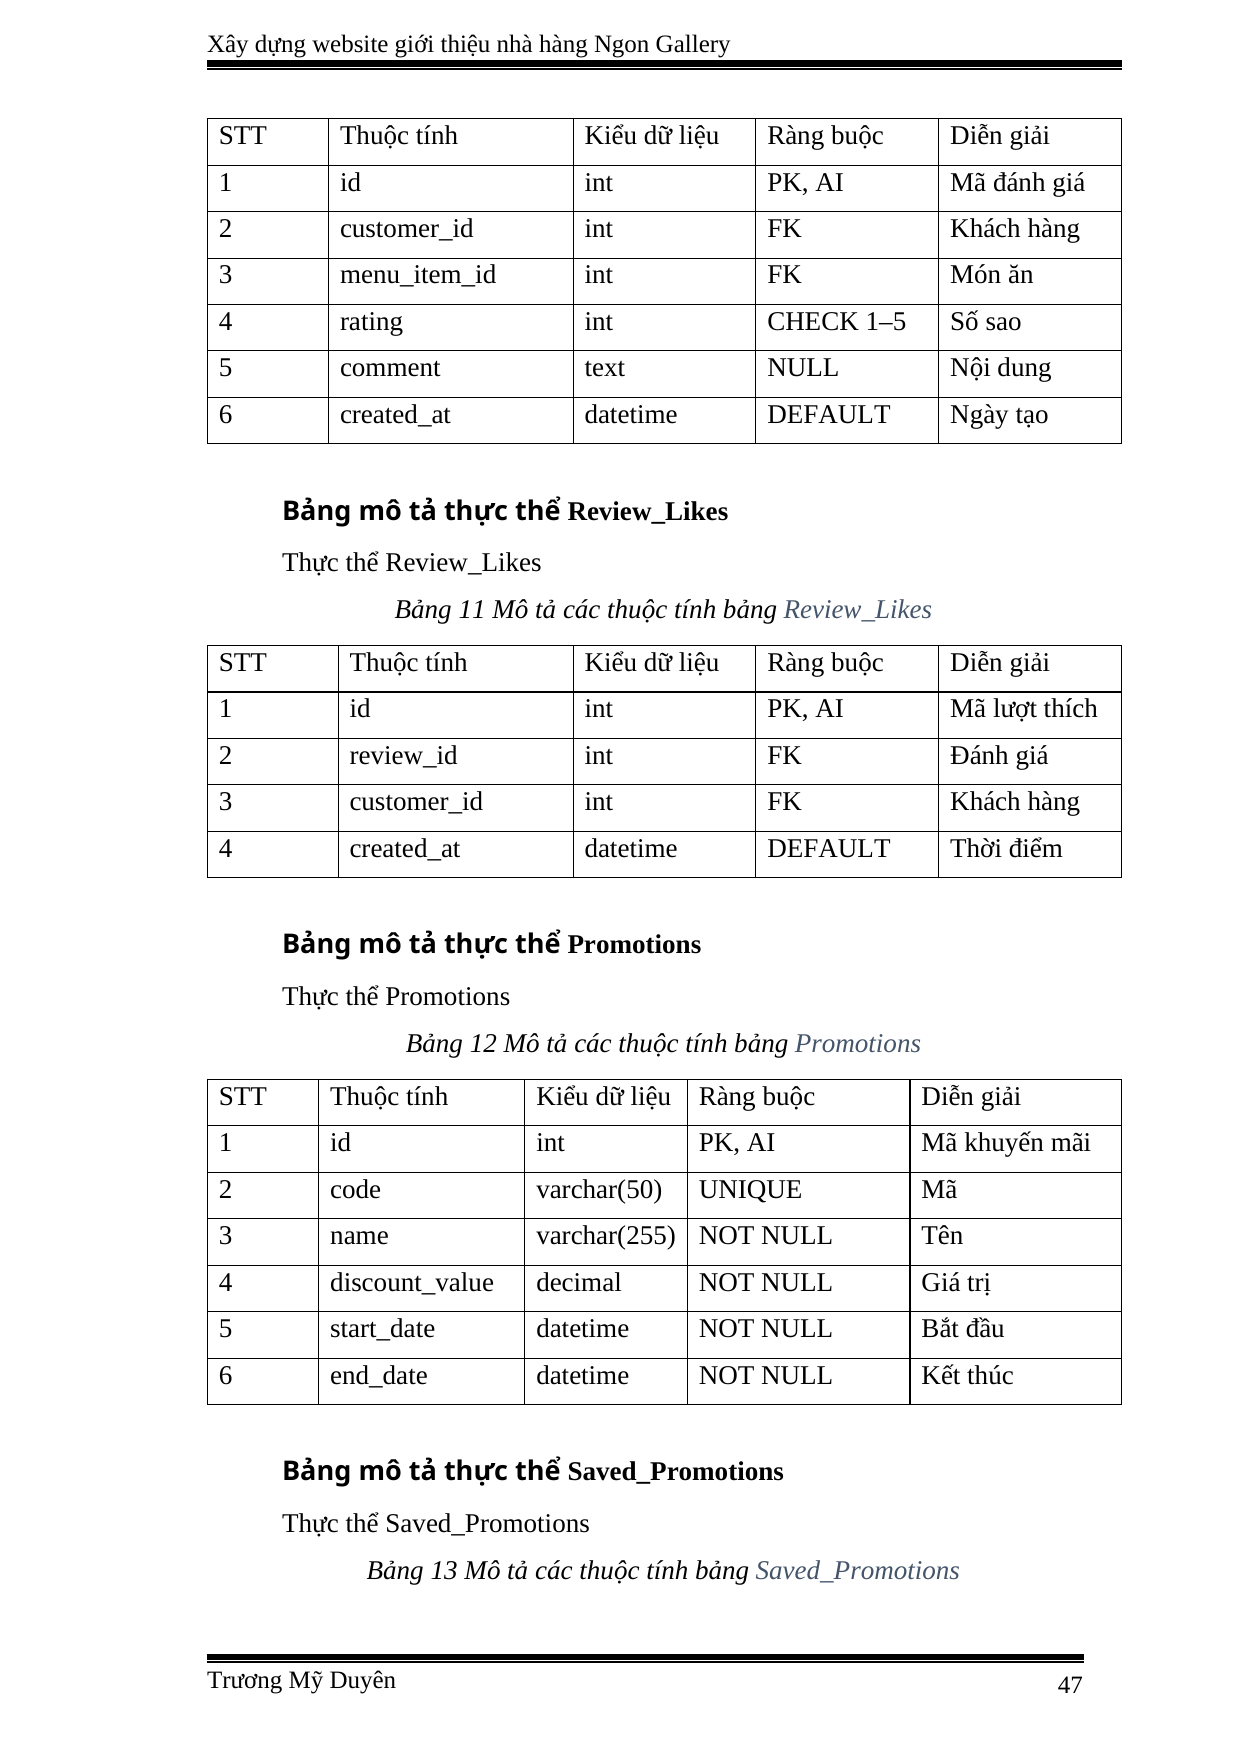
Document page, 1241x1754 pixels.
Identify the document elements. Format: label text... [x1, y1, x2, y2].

table_cell 2 [208, 1173, 318, 1218]
table_cell start_date [319, 1312, 524, 1358]
table_header Thuộc tính [329, 119, 573, 164]
table_header Kiểu dữ liệu [574, 646, 755, 691]
table_cell datetime [525, 1312, 687, 1358]
text Bảng 12 Mô tả các thuộc tính bảng Promotions [207, 1027, 1122, 1058]
table_cell 5 [208, 1312, 318, 1358]
table_header Ràng buộc [756, 119, 938, 164]
table_cell Ngày tạo [939, 398, 1121, 443]
table_cell FK [756, 212, 938, 257]
table_cell PK, AI [756, 166, 938, 211]
table_cell 2 [208, 739, 338, 784]
table_cell code [319, 1173, 524, 1218]
table_cell NOT NULL [688, 1312, 909, 1358]
table_cell review_id [339, 739, 573, 784]
table_cell created_at [339, 832, 573, 877]
text Bảng 11 Mô tả các thuộc tính bảng Review_Likes [207, 593, 1122, 624]
table_cell id [329, 166, 573, 211]
table_cell DEFAULT [756, 398, 938, 443]
table_cell 1 [208, 1126, 318, 1172]
table_cell id [319, 1126, 524, 1172]
table_header Kiểu dữ liệu [525, 1080, 687, 1125]
table_cell int [574, 693, 755, 738]
table_header STT [208, 646, 338, 691]
table_cell datetime [574, 832, 755, 877]
table_cell PK, AI [688, 1126, 909, 1172]
table_cell decimal [525, 1266, 687, 1311]
table_cell 3 [208, 259, 328, 304]
table_header Ràng buộc [688, 1080, 909, 1125]
table_header Diễn giải [939, 119, 1121, 164]
table_cell UNIQUE [688, 1173, 909, 1218]
table_cell 6 [208, 1359, 318, 1404]
table_cell 6 [208, 398, 328, 443]
text Bảng mô tả thực thể Promotions [207, 925, 1122, 962]
table_cell Giá trị [911, 1266, 1121, 1311]
table_header Thuộc tính [319, 1080, 524, 1125]
table_cell Khách hàng [939, 785, 1121, 831]
text Bảng mô tả thực thể Saved_Promotions [207, 1452, 1122, 1489]
table_cell text [574, 351, 755, 397]
table_header Kiểu dữ liệu [574, 119, 755, 164]
table_cell comment [329, 351, 573, 397]
table_cell Mã đánh giá [939, 166, 1121, 211]
table_cell menu_item_id [329, 259, 573, 304]
table_header Thuộc tính [339, 646, 573, 691]
table_cell PK, AI [756, 693, 938, 738]
table_cell 4 [208, 305, 328, 350]
table_cell Số sao [939, 305, 1121, 350]
table_cell varchar(50) [525, 1173, 687, 1218]
table_cell 4 [208, 1266, 318, 1311]
table_cell CHECK 1–5 [756, 305, 938, 350]
text Thực thể Saved_Promotions [207, 1507, 1122, 1538]
table_cell int [574, 785, 755, 831]
table_header Ràng buộc [756, 646, 938, 691]
table_cell Bắt đầu [911, 1312, 1121, 1358]
table_cell customer_id [329, 212, 573, 257]
table_cell Mã [911, 1173, 1121, 1218]
table_header STT [208, 119, 328, 164]
table_cell end_date [319, 1359, 524, 1404]
table_cell FK [756, 259, 938, 304]
table_cell name [319, 1219, 524, 1265]
table_cell Đánh giá [939, 739, 1121, 784]
table_cell customer_id [339, 785, 573, 831]
table_cell Kết thúc [911, 1359, 1121, 1404]
table_cell NULL [756, 351, 938, 397]
table_cell rating [329, 305, 573, 350]
table_cell Nội dung [939, 351, 1121, 397]
table_cell datetime [525, 1359, 687, 1404]
table_header Diễn giải [939, 646, 1121, 691]
table_cell int [574, 166, 755, 211]
table_cell NOT NULL [688, 1266, 909, 1311]
table_cell Khách hàng [939, 212, 1121, 257]
table_cell Thời điểm [939, 832, 1121, 877]
text Bảng 13 Mô tả các thuộc tính bảng Saved_Promotions [207, 1554, 1122, 1585]
table_cell NOT NULL [688, 1219, 909, 1265]
table_cell 3 [208, 785, 338, 831]
table_cell discount_value [319, 1266, 524, 1311]
text Thực thể Promotions [207, 980, 1122, 1011]
table_cell 3 [208, 1219, 318, 1265]
table_cell FK [756, 785, 938, 831]
table_header STT [208, 1080, 318, 1125]
table_cell id [339, 693, 573, 738]
table_cell 4 [208, 832, 338, 877]
table_cell int [574, 739, 755, 784]
table_cell varchar(255) [525, 1219, 687, 1265]
table_cell int [574, 212, 755, 257]
table_cell Mã lượt thích [939, 693, 1121, 738]
table_cell NOT NULL [688, 1359, 909, 1404]
table_cell DEFAULT [756, 832, 938, 877]
table_cell int [574, 259, 755, 304]
table_header Diễn giải [911, 1080, 1121, 1125]
table_cell 2 [208, 212, 328, 257]
text Thực thể Review_Likes [207, 546, 1122, 577]
table_cell 1 [208, 166, 328, 211]
table_cell 1 [208, 693, 338, 738]
table_cell 5 [208, 351, 328, 397]
table_cell datetime [574, 398, 755, 443]
table_cell Mã khuyến mãi [911, 1126, 1121, 1172]
table_cell Món ăn [939, 259, 1121, 304]
table_cell created_at [329, 398, 573, 443]
text Bảng mô tả thực thể Review_Likes [207, 491, 1122, 528]
table_cell int [525, 1126, 687, 1172]
table_cell Tên [911, 1219, 1121, 1265]
table_cell FK [756, 739, 938, 784]
table_cell int [574, 305, 755, 350]
